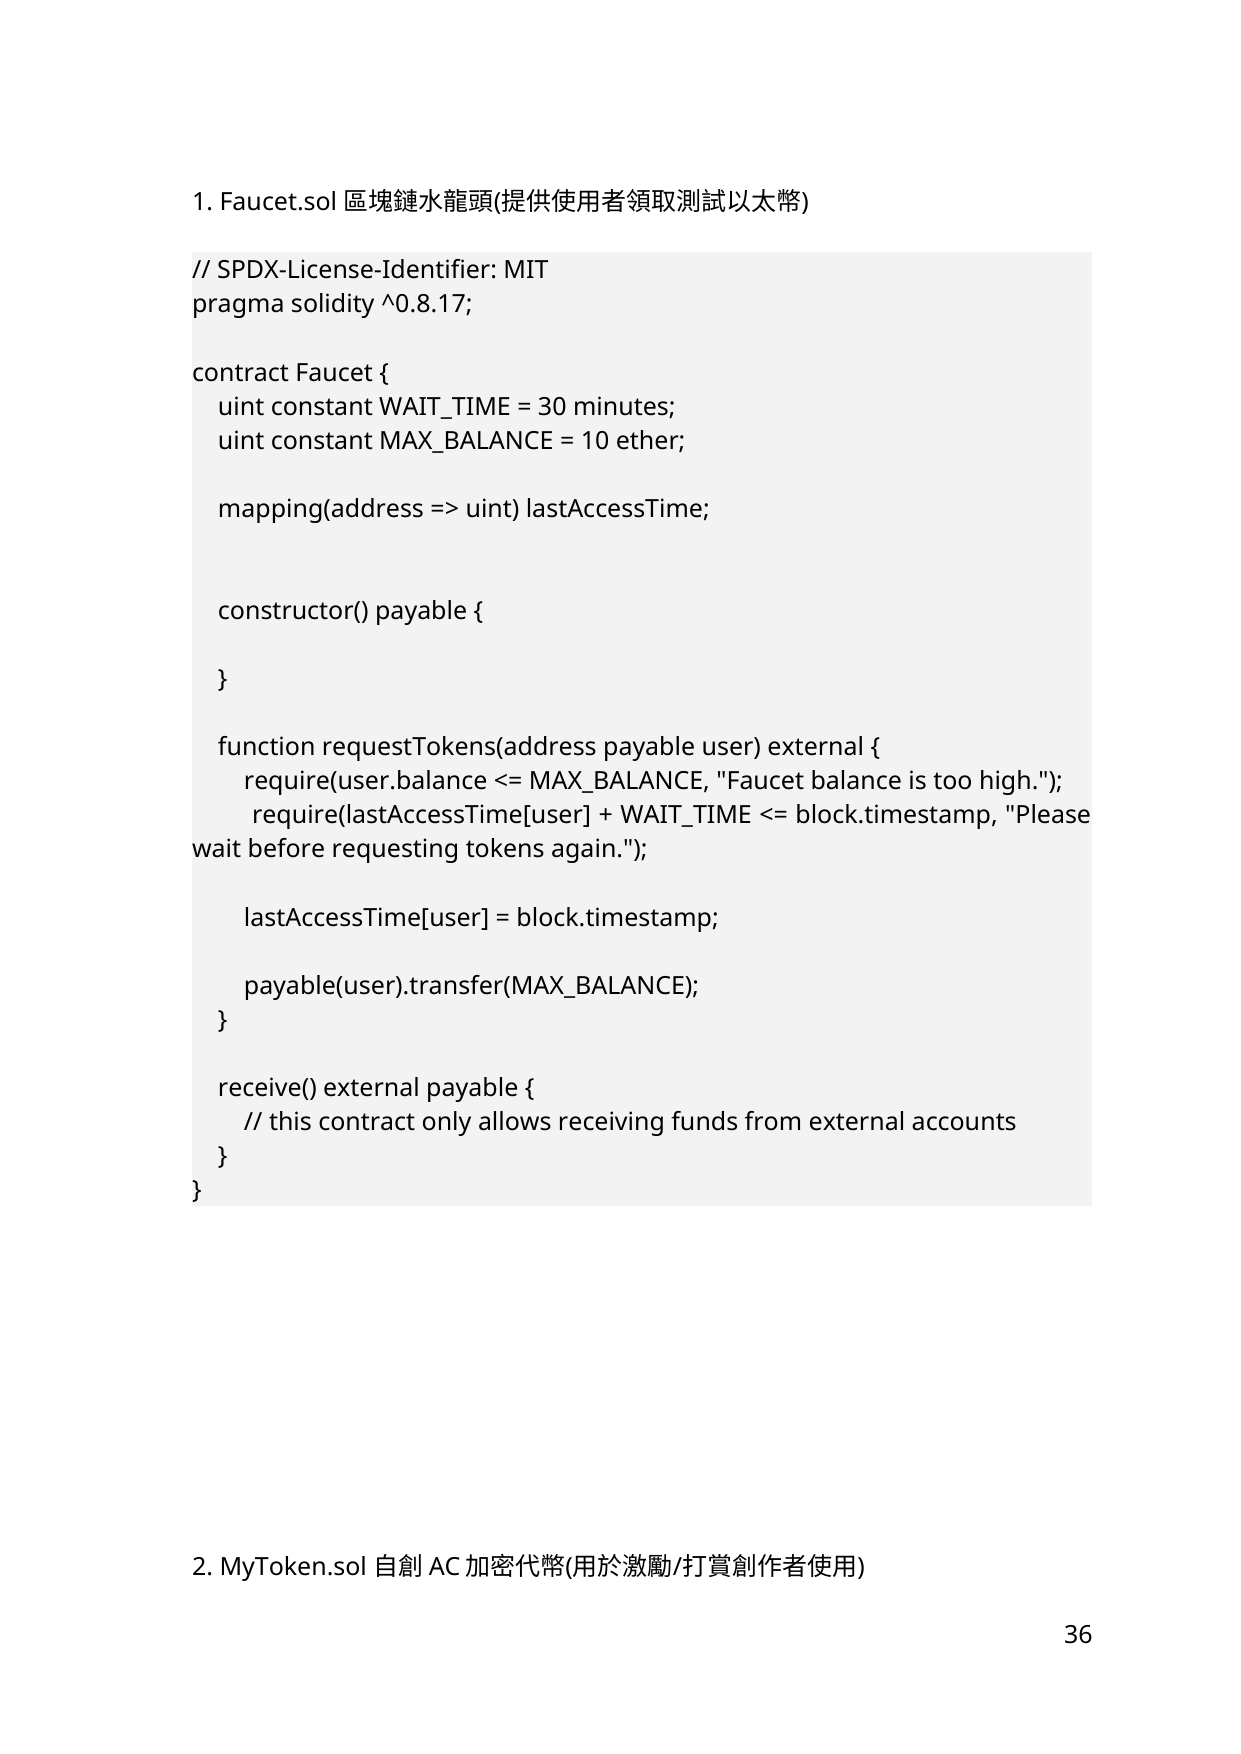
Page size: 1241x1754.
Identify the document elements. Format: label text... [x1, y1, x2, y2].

text require(user.balance <= MAX_BALANCE, "Faucet balance is too high."); [192, 763, 1092, 797]
text function requestTokens(address payable user) external { [192, 729, 1092, 763]
text 2. MyToken.sol 自創AC加密代幣(用於激勵/打賞創作者使用) [192, 1546, 1092, 1583]
text uint constant WAIT_TIME = 30 minutes; [192, 388, 1092, 422]
text contract Faucet { [192, 354, 1092, 388]
text uint constant MAX_BALANCE = 10 ether; [192, 422, 1092, 456]
text payable(user).transfer(MAX_BALANCE); [192, 967, 1092, 1001]
text constructor() payable { [192, 593, 1092, 627]
text // SPDX-License-Identifier: MIT [192, 252, 1092, 286]
text } [192, 1138, 1092, 1172]
text } [192, 1172, 1092, 1206]
text lastAccessTime[user] = block.timestamp; [192, 899, 1092, 933]
text } [192, 1001, 1092, 1036]
text receive() external payable { [192, 1069, 1092, 1104]
text // this contract only allows receiving funds from external accounts [192, 1104, 1092, 1138]
text pragma solidity ^0.8.17; [192, 286, 1092, 320]
text mapping(address => uint) lastAccessTime; [192, 491, 1092, 524]
text require(lastAccessTime[user] + WAIT_TIME <= block.timestamp, "Please wait before requesting tokens again."); [192, 797, 1092, 865]
text 1. Faucet.sol 區塊鏈水龍頭(提供使用者領取測試以太幣) [192, 182, 1092, 218]
text } [192, 661, 1092, 695]
